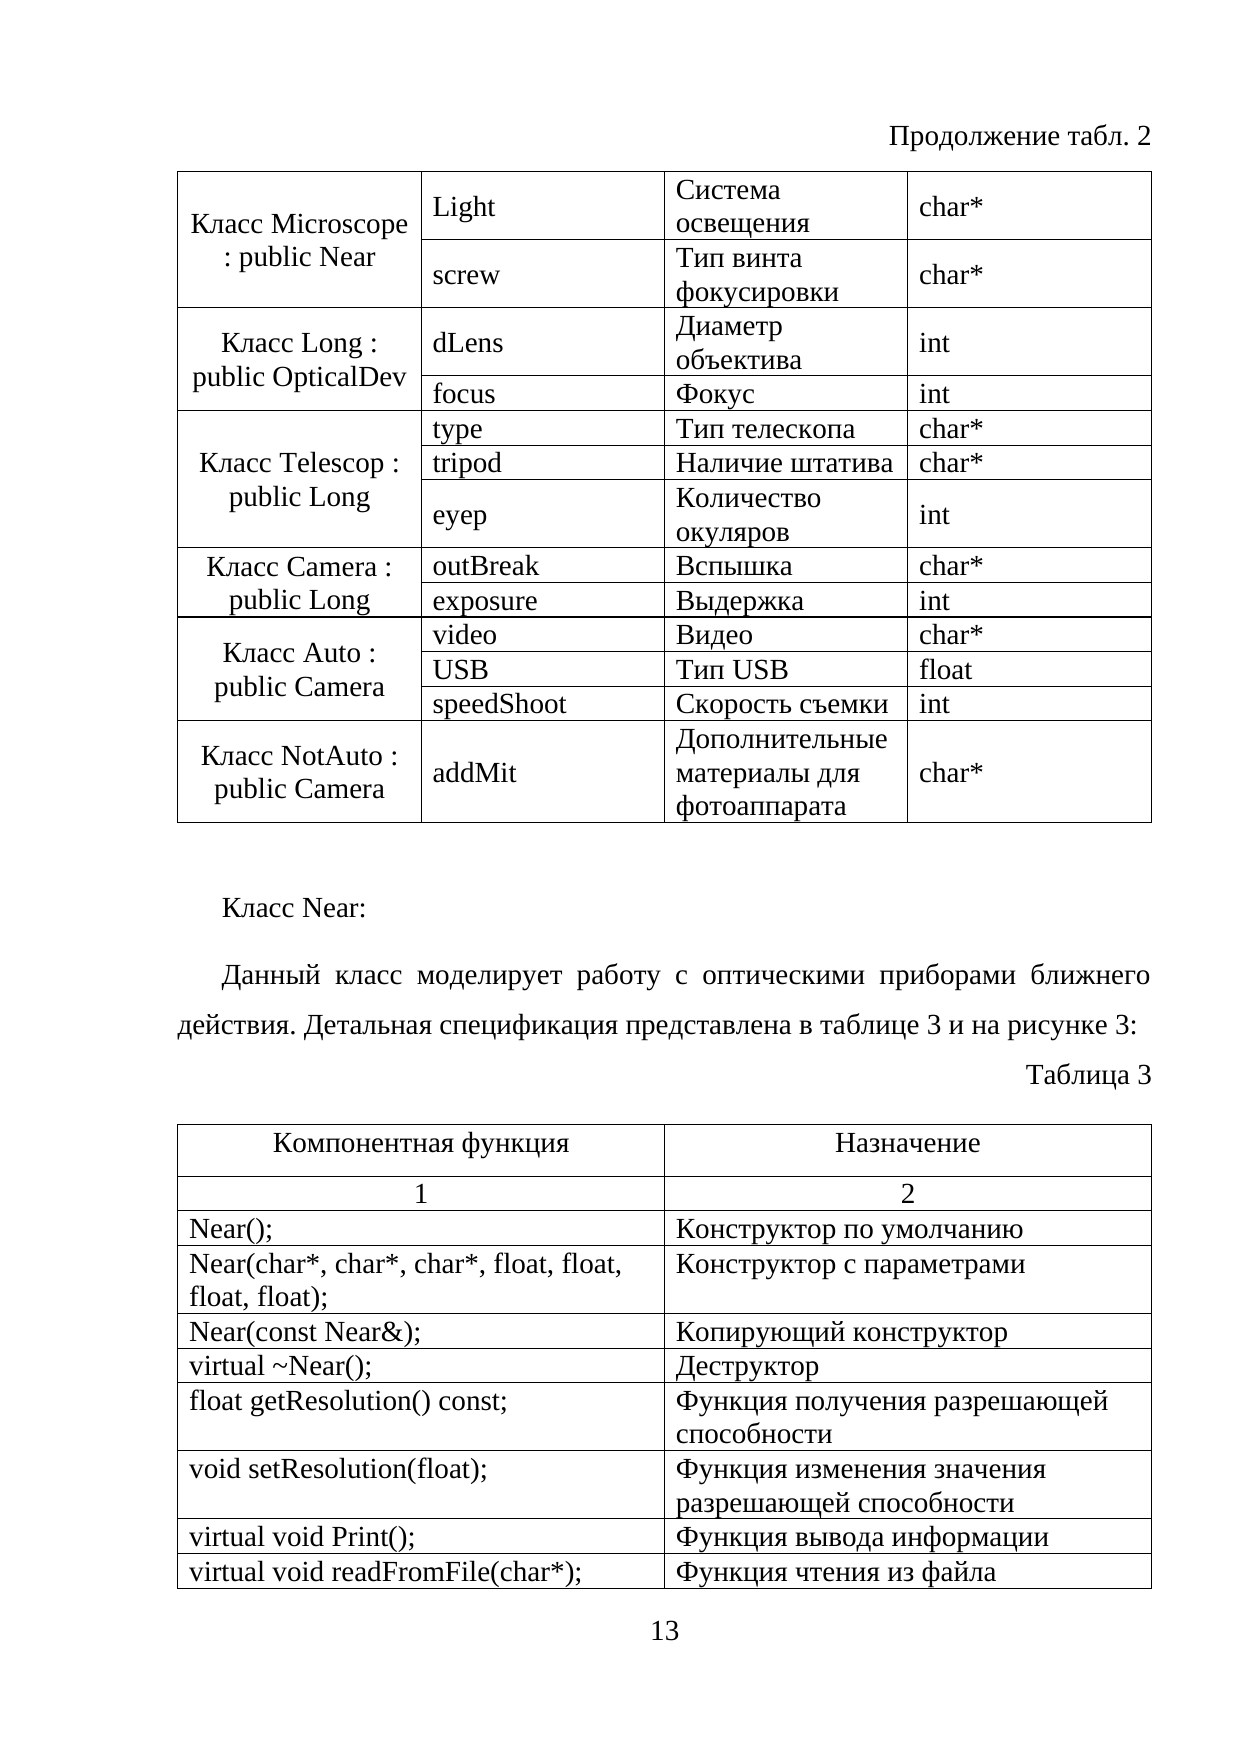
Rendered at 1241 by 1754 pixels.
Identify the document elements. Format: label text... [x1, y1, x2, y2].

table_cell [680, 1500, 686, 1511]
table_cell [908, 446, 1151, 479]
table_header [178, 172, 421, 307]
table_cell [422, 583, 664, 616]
text Данный класс моделирует работу с оптическими приборами ближнего действия. Детальная спецификация представлена в таблице 3 и на рисунке 3: [177, 957, 1152, 1041]
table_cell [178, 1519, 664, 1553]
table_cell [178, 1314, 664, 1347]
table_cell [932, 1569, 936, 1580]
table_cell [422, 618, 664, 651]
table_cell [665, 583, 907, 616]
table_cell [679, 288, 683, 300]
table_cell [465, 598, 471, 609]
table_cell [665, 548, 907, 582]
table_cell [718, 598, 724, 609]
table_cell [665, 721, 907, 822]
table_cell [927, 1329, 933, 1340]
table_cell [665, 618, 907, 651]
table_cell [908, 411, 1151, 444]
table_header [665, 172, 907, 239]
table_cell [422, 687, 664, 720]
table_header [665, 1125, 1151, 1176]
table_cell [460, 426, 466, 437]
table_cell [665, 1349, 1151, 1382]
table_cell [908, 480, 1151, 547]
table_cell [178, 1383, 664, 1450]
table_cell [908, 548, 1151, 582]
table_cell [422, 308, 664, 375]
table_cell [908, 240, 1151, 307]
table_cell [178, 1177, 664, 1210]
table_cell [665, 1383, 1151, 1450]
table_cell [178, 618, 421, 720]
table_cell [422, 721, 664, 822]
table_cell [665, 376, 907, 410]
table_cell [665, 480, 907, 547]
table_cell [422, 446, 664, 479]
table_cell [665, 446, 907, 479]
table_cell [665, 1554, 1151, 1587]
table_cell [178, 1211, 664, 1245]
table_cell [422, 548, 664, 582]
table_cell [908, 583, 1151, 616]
text Класс Near: [177, 890, 1152, 923]
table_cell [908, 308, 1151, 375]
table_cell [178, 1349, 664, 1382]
text Таблица 3 [177, 1057, 1152, 1091]
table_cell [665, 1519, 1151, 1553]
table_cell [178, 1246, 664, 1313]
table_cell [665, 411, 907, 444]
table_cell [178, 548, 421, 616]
text Продолжение табл. 2 [177, 118, 1152, 152]
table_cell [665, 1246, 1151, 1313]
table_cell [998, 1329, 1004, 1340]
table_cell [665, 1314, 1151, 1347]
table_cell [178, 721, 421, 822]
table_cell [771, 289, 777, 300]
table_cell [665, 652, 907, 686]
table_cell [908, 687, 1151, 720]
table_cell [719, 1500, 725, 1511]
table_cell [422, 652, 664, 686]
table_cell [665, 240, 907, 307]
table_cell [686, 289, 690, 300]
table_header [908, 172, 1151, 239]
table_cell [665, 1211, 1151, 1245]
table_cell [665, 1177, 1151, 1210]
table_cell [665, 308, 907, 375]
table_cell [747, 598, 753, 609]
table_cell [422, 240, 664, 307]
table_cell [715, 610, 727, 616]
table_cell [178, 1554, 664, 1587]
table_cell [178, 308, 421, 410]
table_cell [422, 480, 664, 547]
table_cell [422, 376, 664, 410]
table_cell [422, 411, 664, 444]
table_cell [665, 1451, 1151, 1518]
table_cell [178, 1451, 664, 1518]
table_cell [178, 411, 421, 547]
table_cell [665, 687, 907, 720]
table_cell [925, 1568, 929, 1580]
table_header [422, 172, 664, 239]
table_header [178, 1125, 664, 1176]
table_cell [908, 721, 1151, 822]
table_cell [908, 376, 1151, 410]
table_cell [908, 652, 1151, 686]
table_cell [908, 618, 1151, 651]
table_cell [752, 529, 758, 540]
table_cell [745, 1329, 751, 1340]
